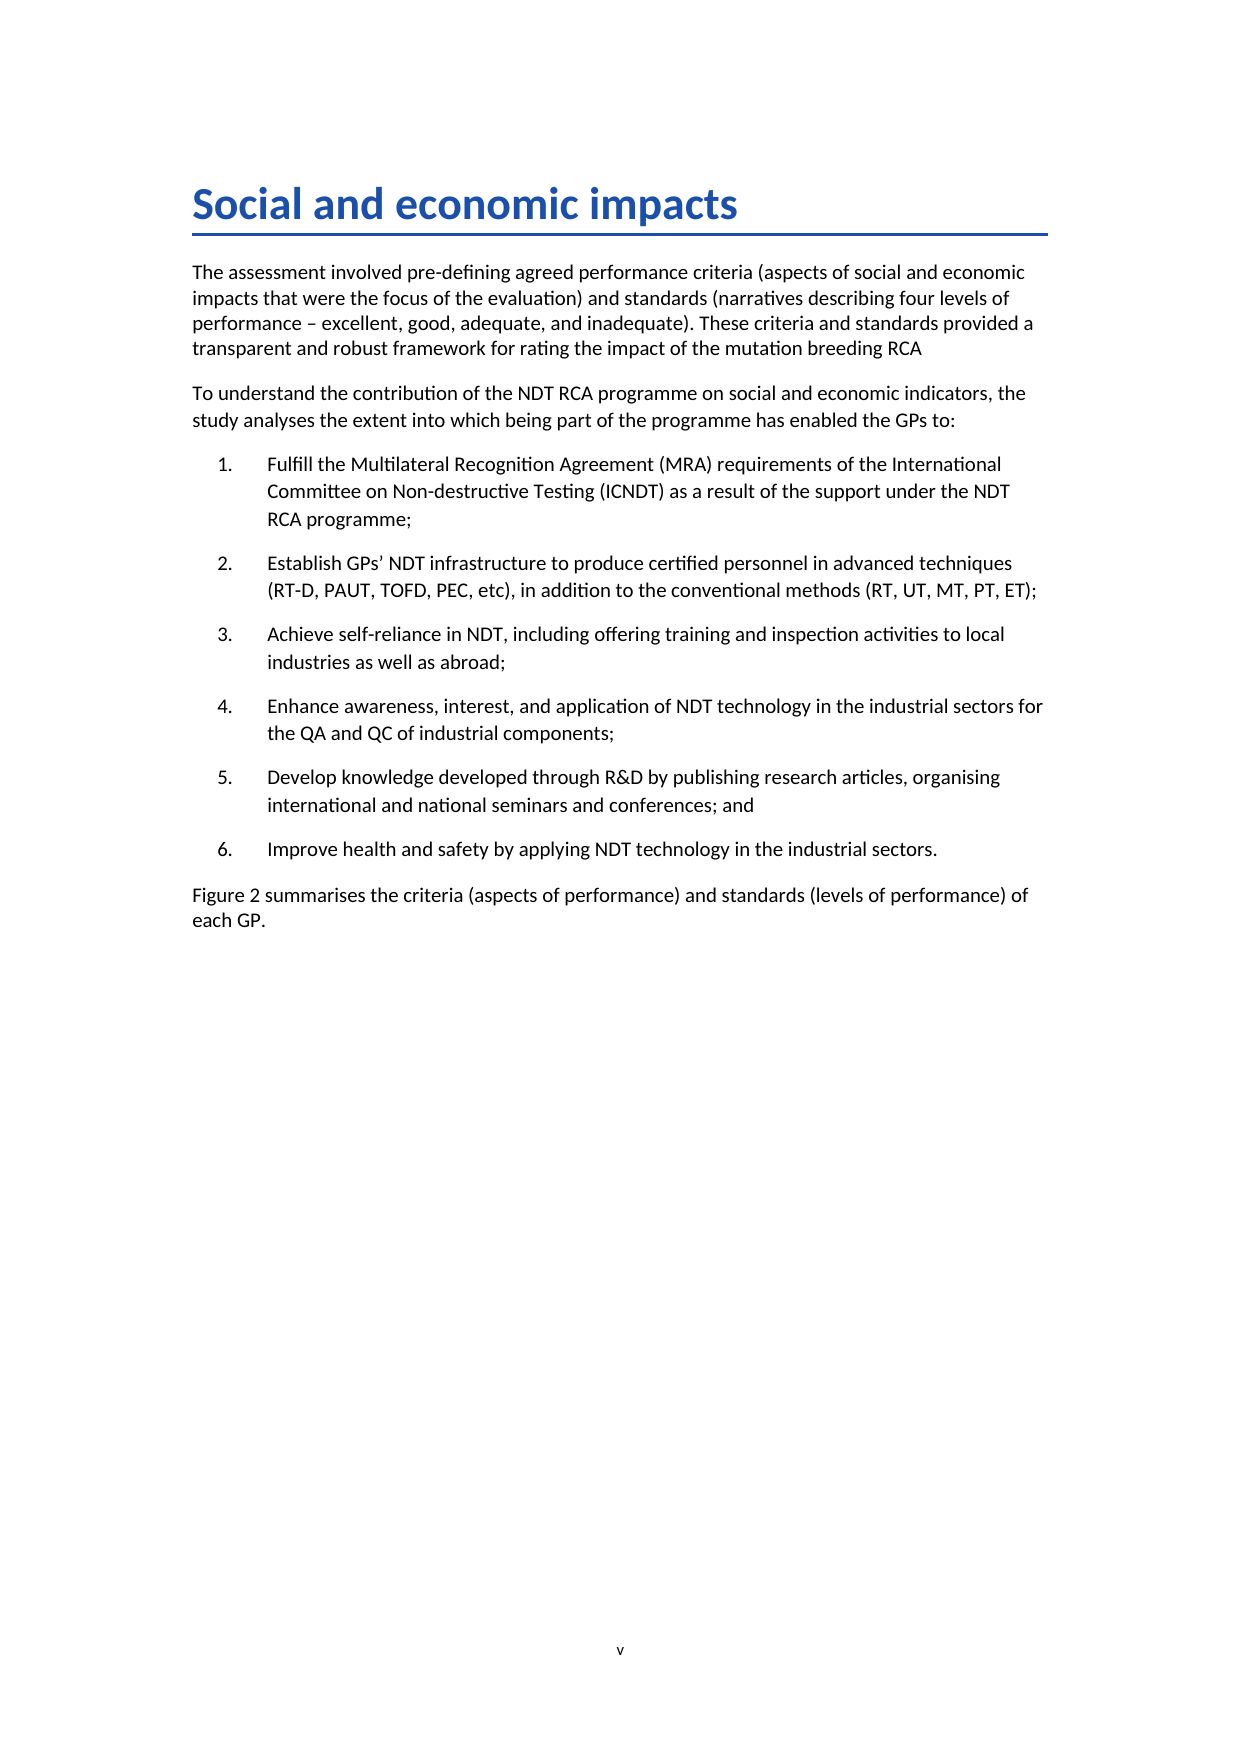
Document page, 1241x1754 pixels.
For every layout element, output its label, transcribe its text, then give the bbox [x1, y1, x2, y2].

list Establish GPs’ NDT infrastructure to produce certified personnel in advanced techniques (RT-D, PAUT, TOFD, PEC, etc), in addition to the conventional methods (RT, UT, MT, PT, ET); [217, 550, 1048, 603]
list Improve health and safety by applying NDT technology in the industrial sectors. [217, 836, 1048, 861]
text Figure 2 summarises the criteria (aspects of performance) and standards (levels of performance) of each GP. [192, 882, 1048, 933]
text The assessment involved pre-defining agreed performance criteria (aspects of social and economic impacts that were the focus of the evaluation) and standards (narratives describing four levels of performance – excellent, good, adequate, and inadequate). These criteria and standards provided a transparent and robust framework for rating the impact of the mutation breeding RCA [192, 259, 1048, 361]
list Enhance awareness, interest, and application of NDT technology in the industrial sectors for the QA and QC of industrial components; [217, 693, 1048, 746]
list Fulfill the Multilateral Recognition Agreement (MRA) requirements of the International Committee on Non-destructive Testing (ICNDT) as a result of the support under the NDT RCA programme; [217, 451, 1048, 531]
list Develop knowledge developed through R&D by publishing research articles, organising international and national seminars and conferences; and [217, 764, 1048, 817]
list Achieve self-reliance in NDT, including offering training and inspection activities to local industries as well as abroad; [217, 621, 1048, 674]
text To understand the contribution of the NDT RCA programme on social and economic indicators, the study analyses the extent into which being part of the programme has enabled the GPs to: [192, 380, 1048, 432]
subtitle Social and economic impacts [192, 175, 1048, 233]
